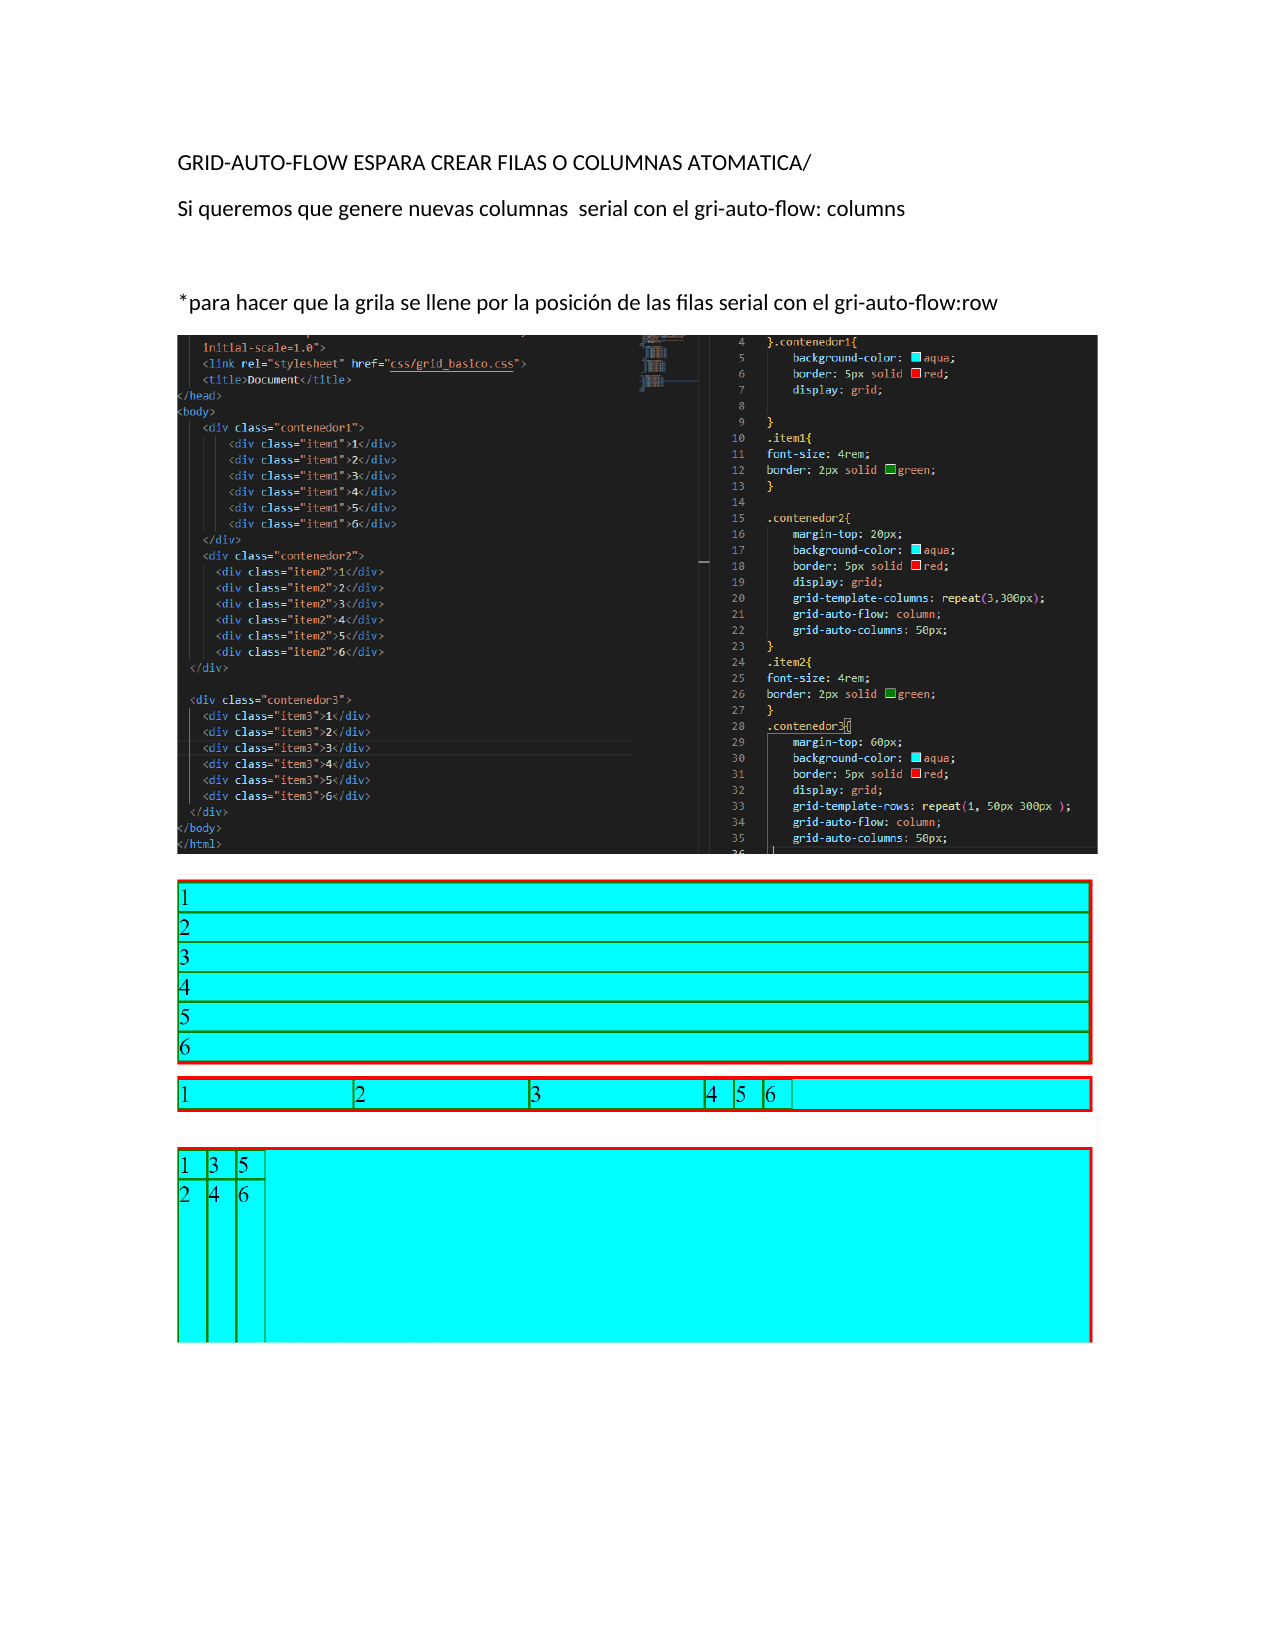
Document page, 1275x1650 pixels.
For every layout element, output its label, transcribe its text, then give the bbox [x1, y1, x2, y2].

text Si queremos que genere nuevas columnas serial con el gri-auto-flow: columns [177, 194, 1098, 222]
picture [177, 872, 1098, 1343]
text *para hacer que la grila se llene por la posición de las filas serial con el gri-auto-flow:row [177, 288, 1098, 316]
picture [177, 335, 1098, 854]
text GRID-AUTO-FLOW ESPARA CREAR FILAS O COLUMNAS ATOMATICA/ [177, 148, 1098, 176]
